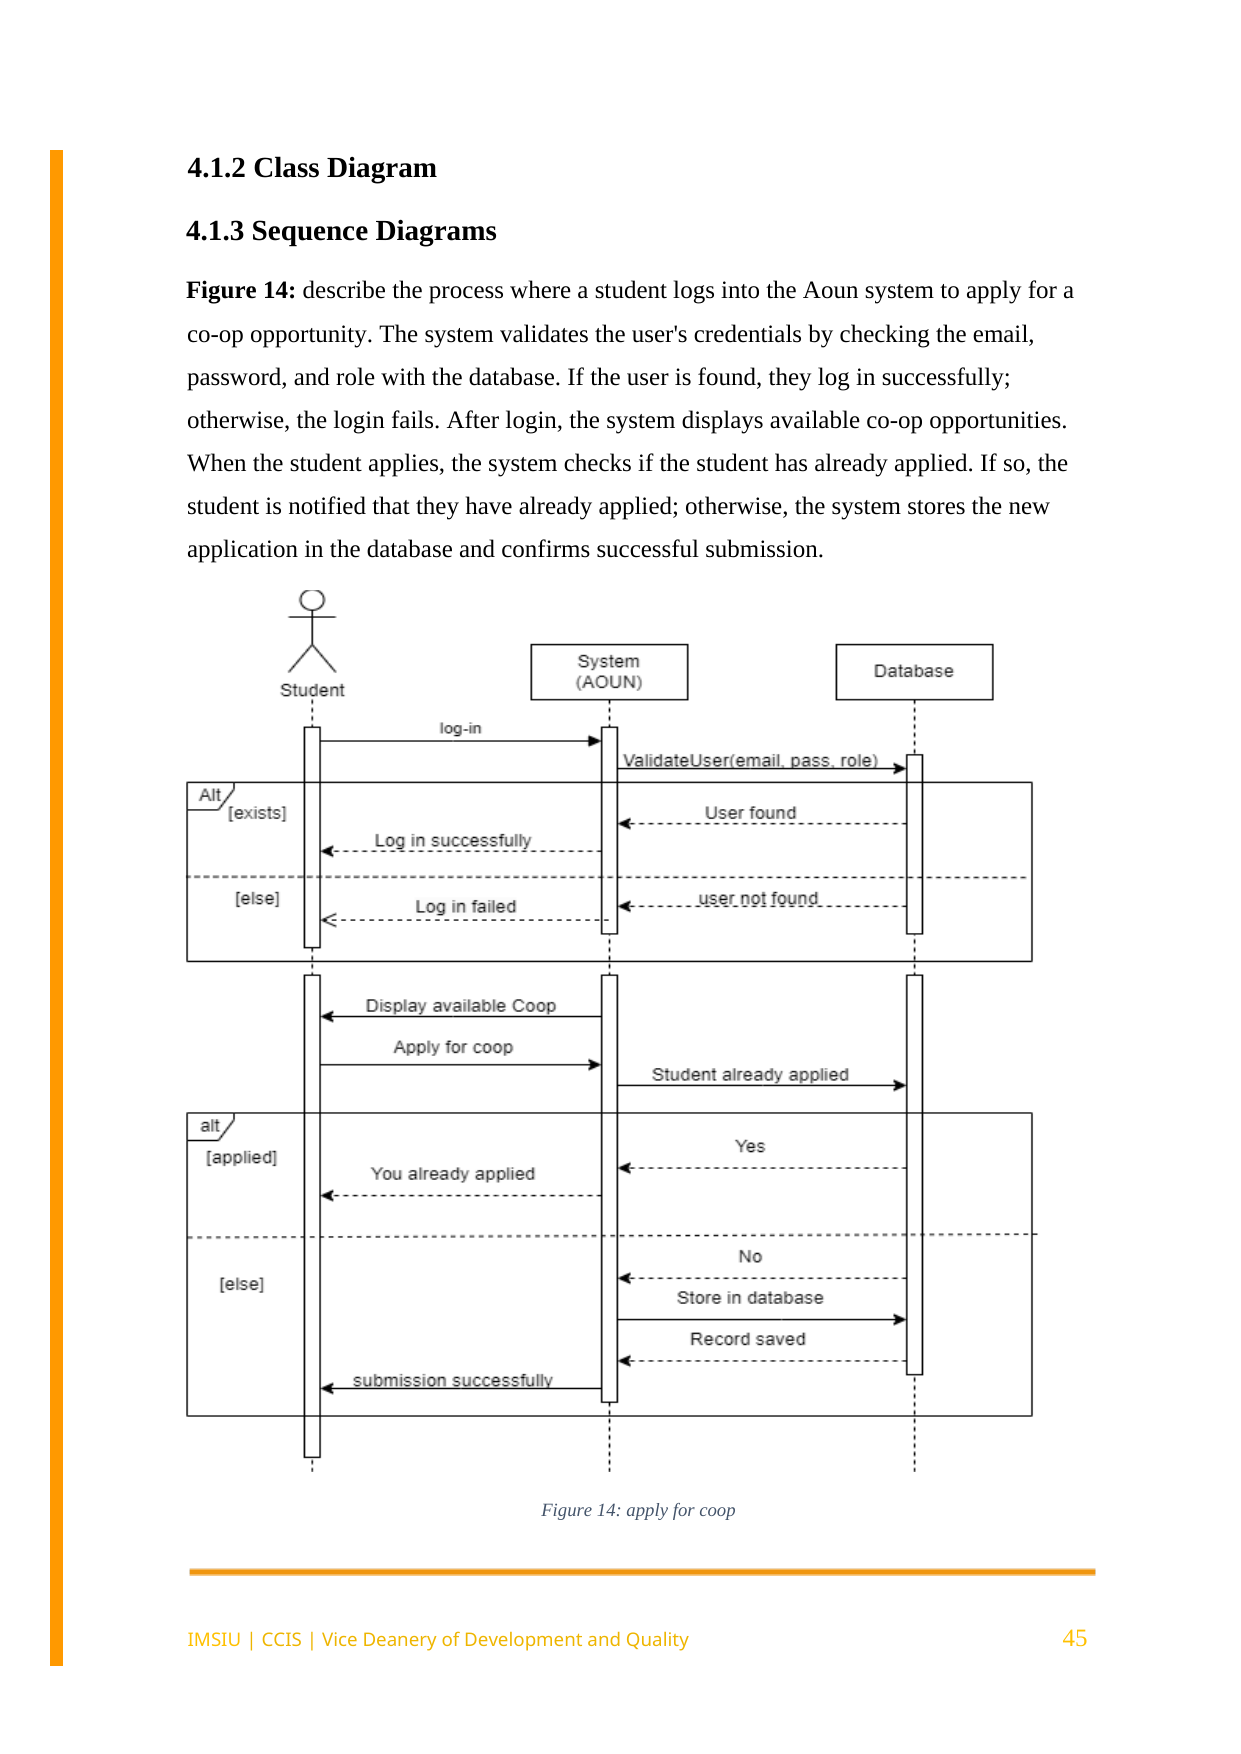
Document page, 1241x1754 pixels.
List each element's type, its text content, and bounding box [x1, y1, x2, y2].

text Figure 14: describe the process where a student logs into the Aoun system to apply for a co-op opportunity. The system validates the user's credentials by checking the email, password, and role with the database. If the user is found, they log in successfully; otherwise, the login fails. After login, the system displays available co-op opportunities. When the student applies, the system checks if the student has already applied. If so, the student is notified that they have already applied; otherwise, the system stores the new application in the database and confirms successful submission. [186, 276, 1092, 563]
text 4.1.3 Sequence Diagrams [186, 213, 1092, 246]
text Figure 14: apply for coop [186, 1499, 1090, 1520]
picture [187, 1567, 1100, 1576]
text 4.1.2 Class Diagram [187, 150, 1092, 183]
picture [185, 590, 1043, 1472]
